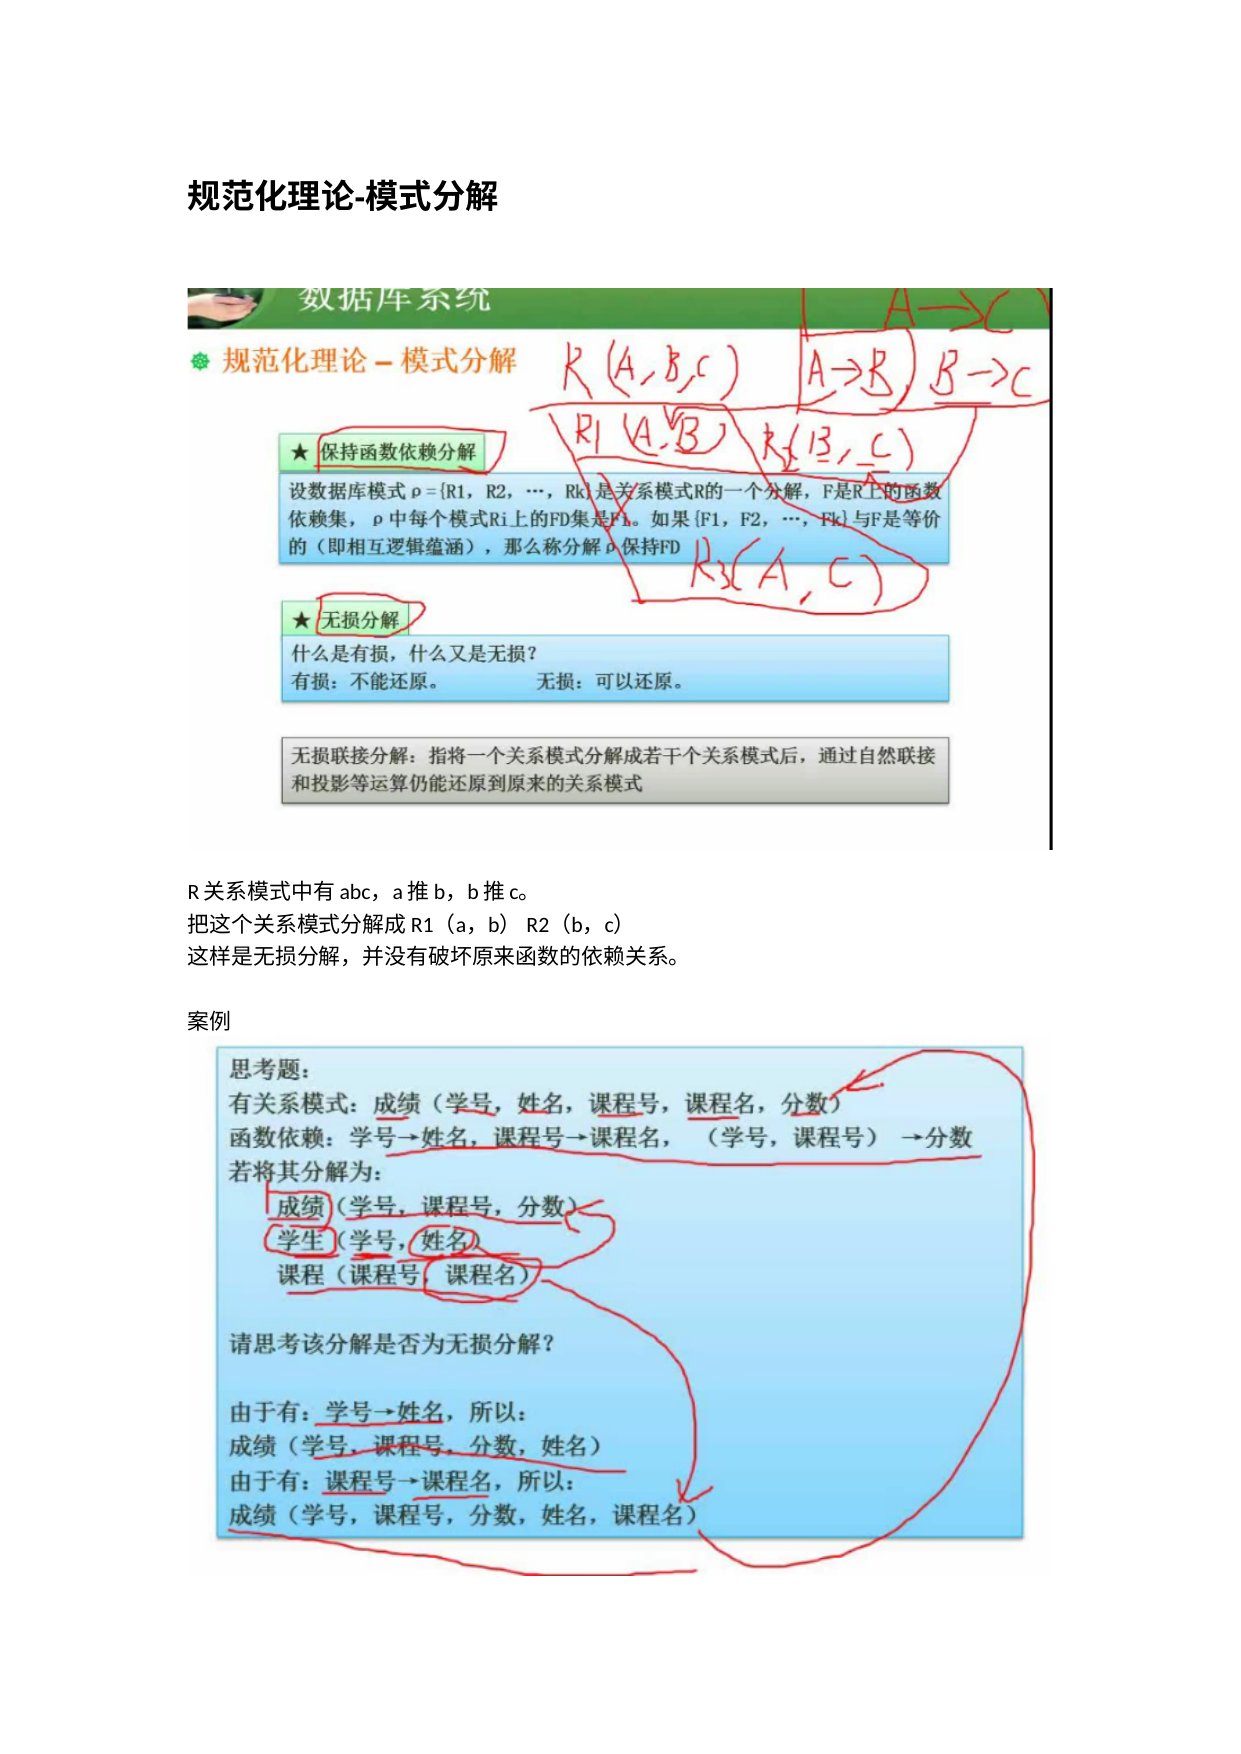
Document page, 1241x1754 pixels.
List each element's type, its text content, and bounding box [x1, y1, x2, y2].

picture [187, 1036, 1052, 1576]
subtitle 规范化理论-模式分解 [187, 162, 1053, 227]
text 这样是无损分解，并没有破坏原来函数的依赖关系。 [187, 939, 1053, 971]
text 把这个关系模式分解成R1（a，b） R2（b，c） [187, 906, 1053, 939]
text 案例 [187, 1004, 1053, 1036]
picture [187, 288, 1053, 850]
text R关系模式中有abc，a推b，b推c。 [187, 874, 1053, 906]
